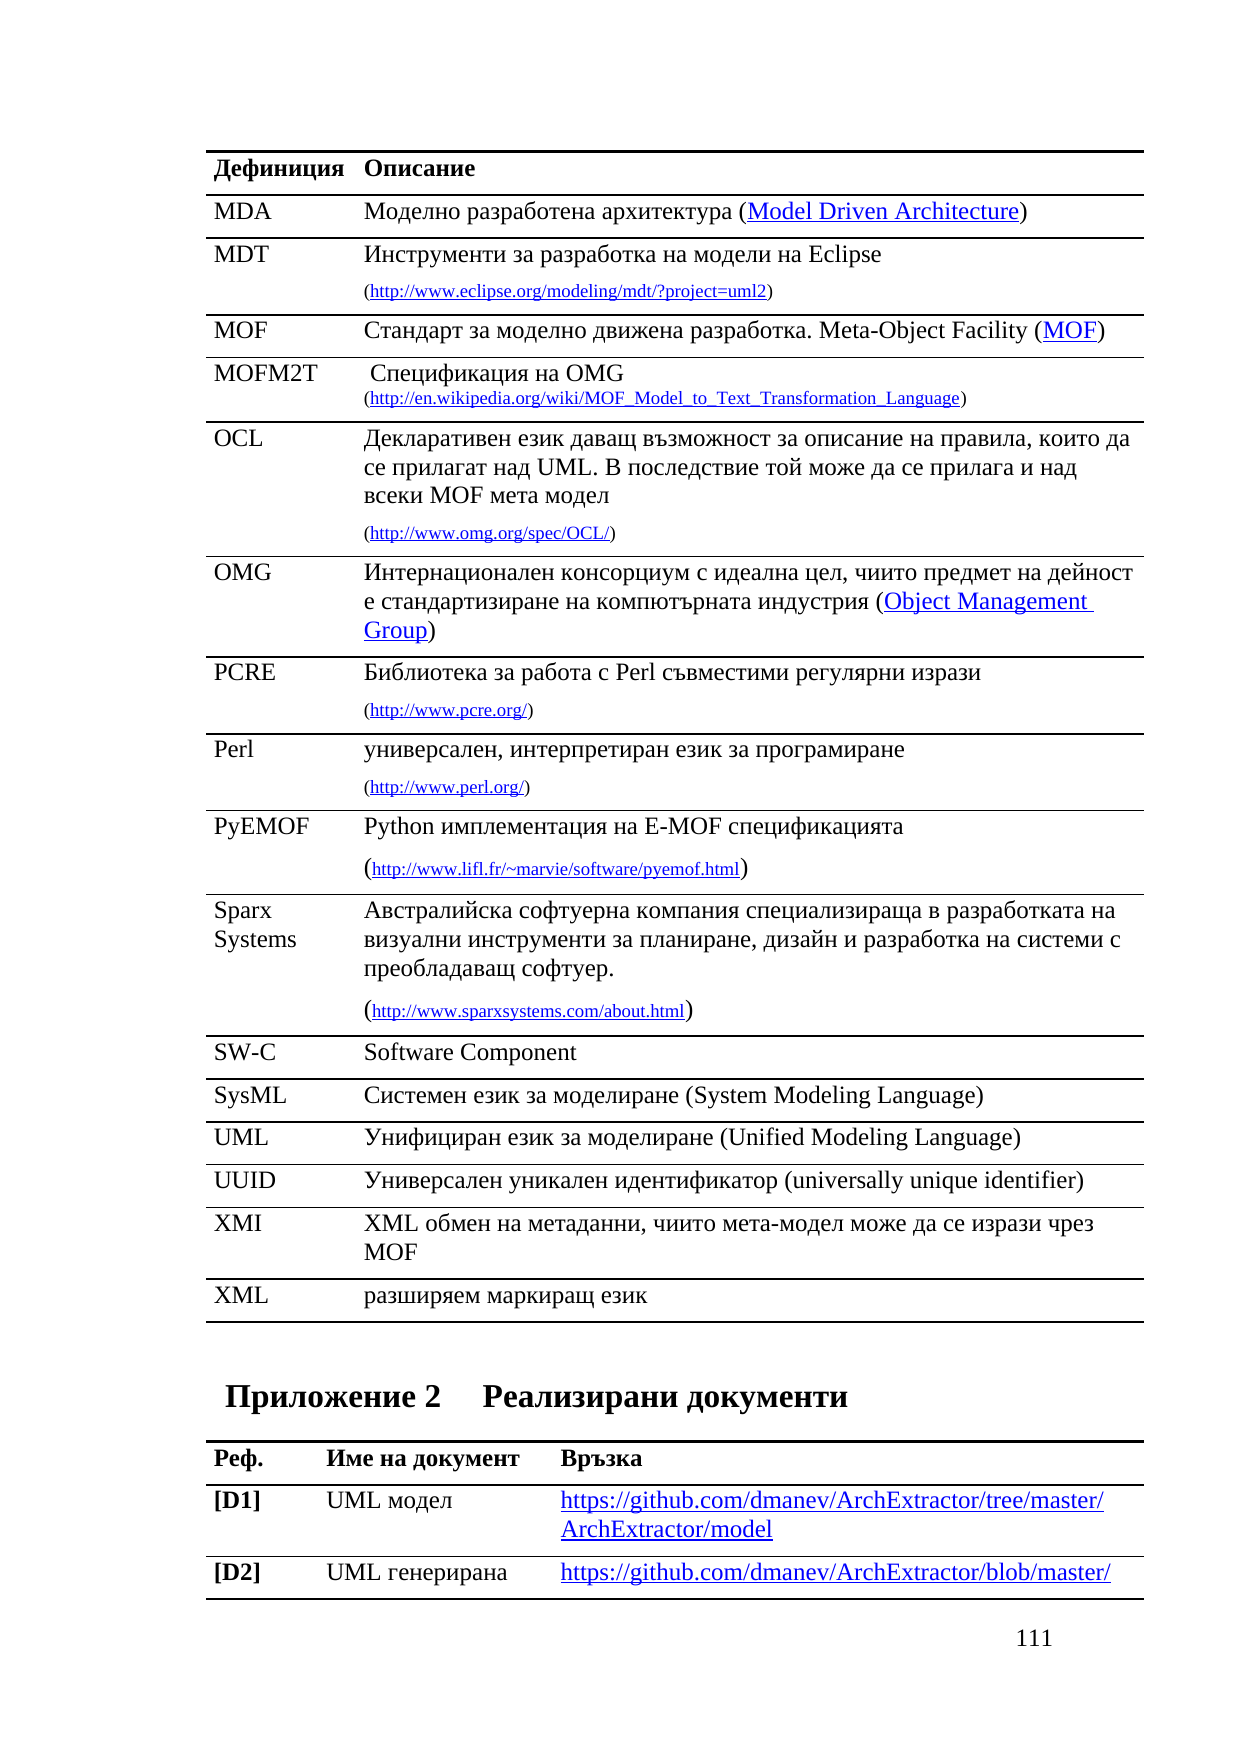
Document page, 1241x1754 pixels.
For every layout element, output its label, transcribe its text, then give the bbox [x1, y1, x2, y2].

table_cell Моделно разработена архитектура (Model Driven Architecture) [356, 196, 1144, 237]
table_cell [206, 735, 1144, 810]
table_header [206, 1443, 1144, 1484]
table_cell MDT [206, 239, 356, 314]
table_header Описание [356, 153, 1144, 194]
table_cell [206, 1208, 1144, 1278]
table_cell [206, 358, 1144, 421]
table_cell Инструменти за разработка на модели на Eclipse (http://www.eclipse.org/modeling/mdt/?project=uml2) [356, 239, 1144, 314]
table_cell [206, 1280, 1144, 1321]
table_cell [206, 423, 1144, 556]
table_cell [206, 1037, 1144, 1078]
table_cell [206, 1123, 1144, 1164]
text Реализирани документи [225, 1376, 1053, 1414]
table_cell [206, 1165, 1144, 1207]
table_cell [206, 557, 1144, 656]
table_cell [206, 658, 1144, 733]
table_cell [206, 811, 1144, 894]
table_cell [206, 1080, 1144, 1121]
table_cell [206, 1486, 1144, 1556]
table_cell MDA [206, 196, 356, 237]
table_header Дефиниция [206, 153, 356, 194]
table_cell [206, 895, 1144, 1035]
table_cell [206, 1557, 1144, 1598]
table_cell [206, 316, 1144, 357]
